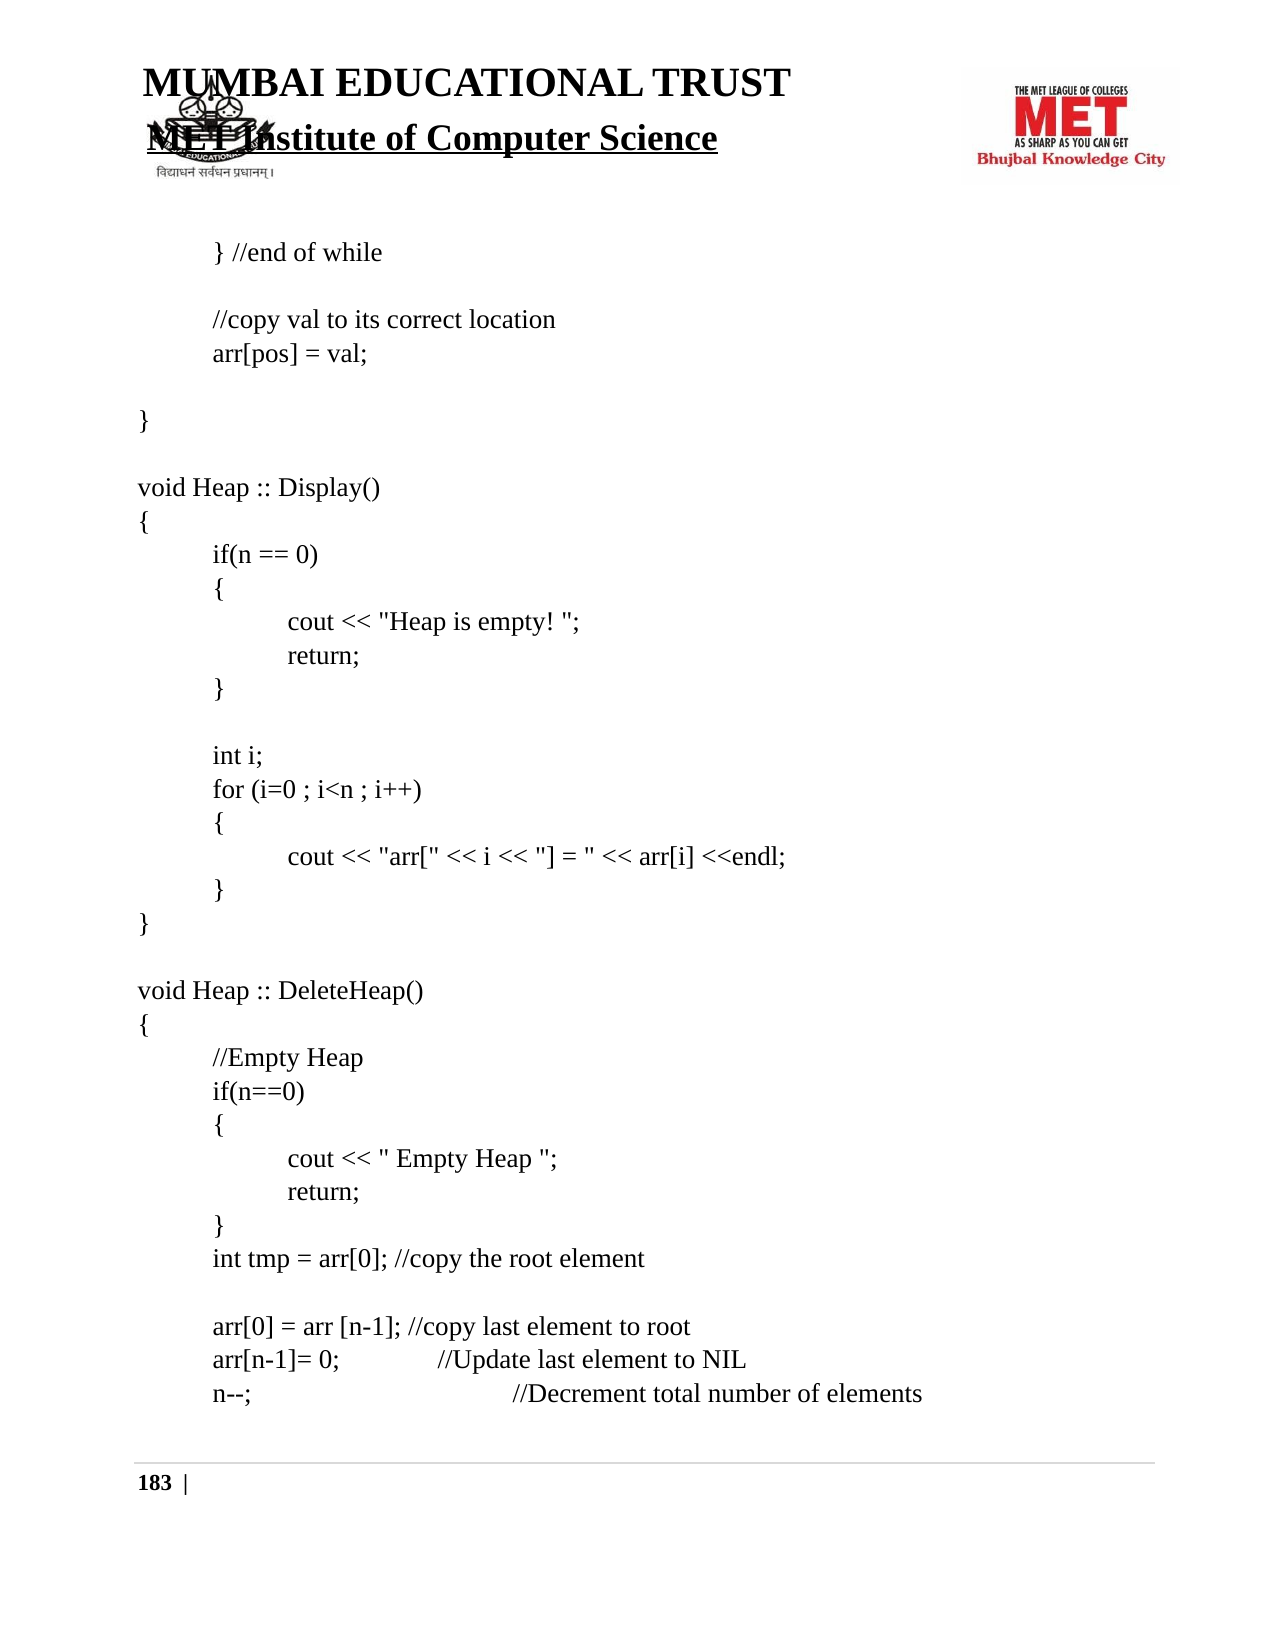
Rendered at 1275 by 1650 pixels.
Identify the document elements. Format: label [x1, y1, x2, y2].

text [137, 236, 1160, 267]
picture [225, 75, 235, 86]
picture [146, 153, 277, 179]
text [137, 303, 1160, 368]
picture [271, 75, 277, 84]
picture [156, 75, 166, 86]
picture [146, 75, 277, 152]
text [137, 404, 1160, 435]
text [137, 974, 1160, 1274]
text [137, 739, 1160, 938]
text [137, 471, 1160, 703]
picture [192, 75, 204, 93]
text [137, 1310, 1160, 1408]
picture [262, 83, 271, 94]
picture [961, 67, 1180, 185]
